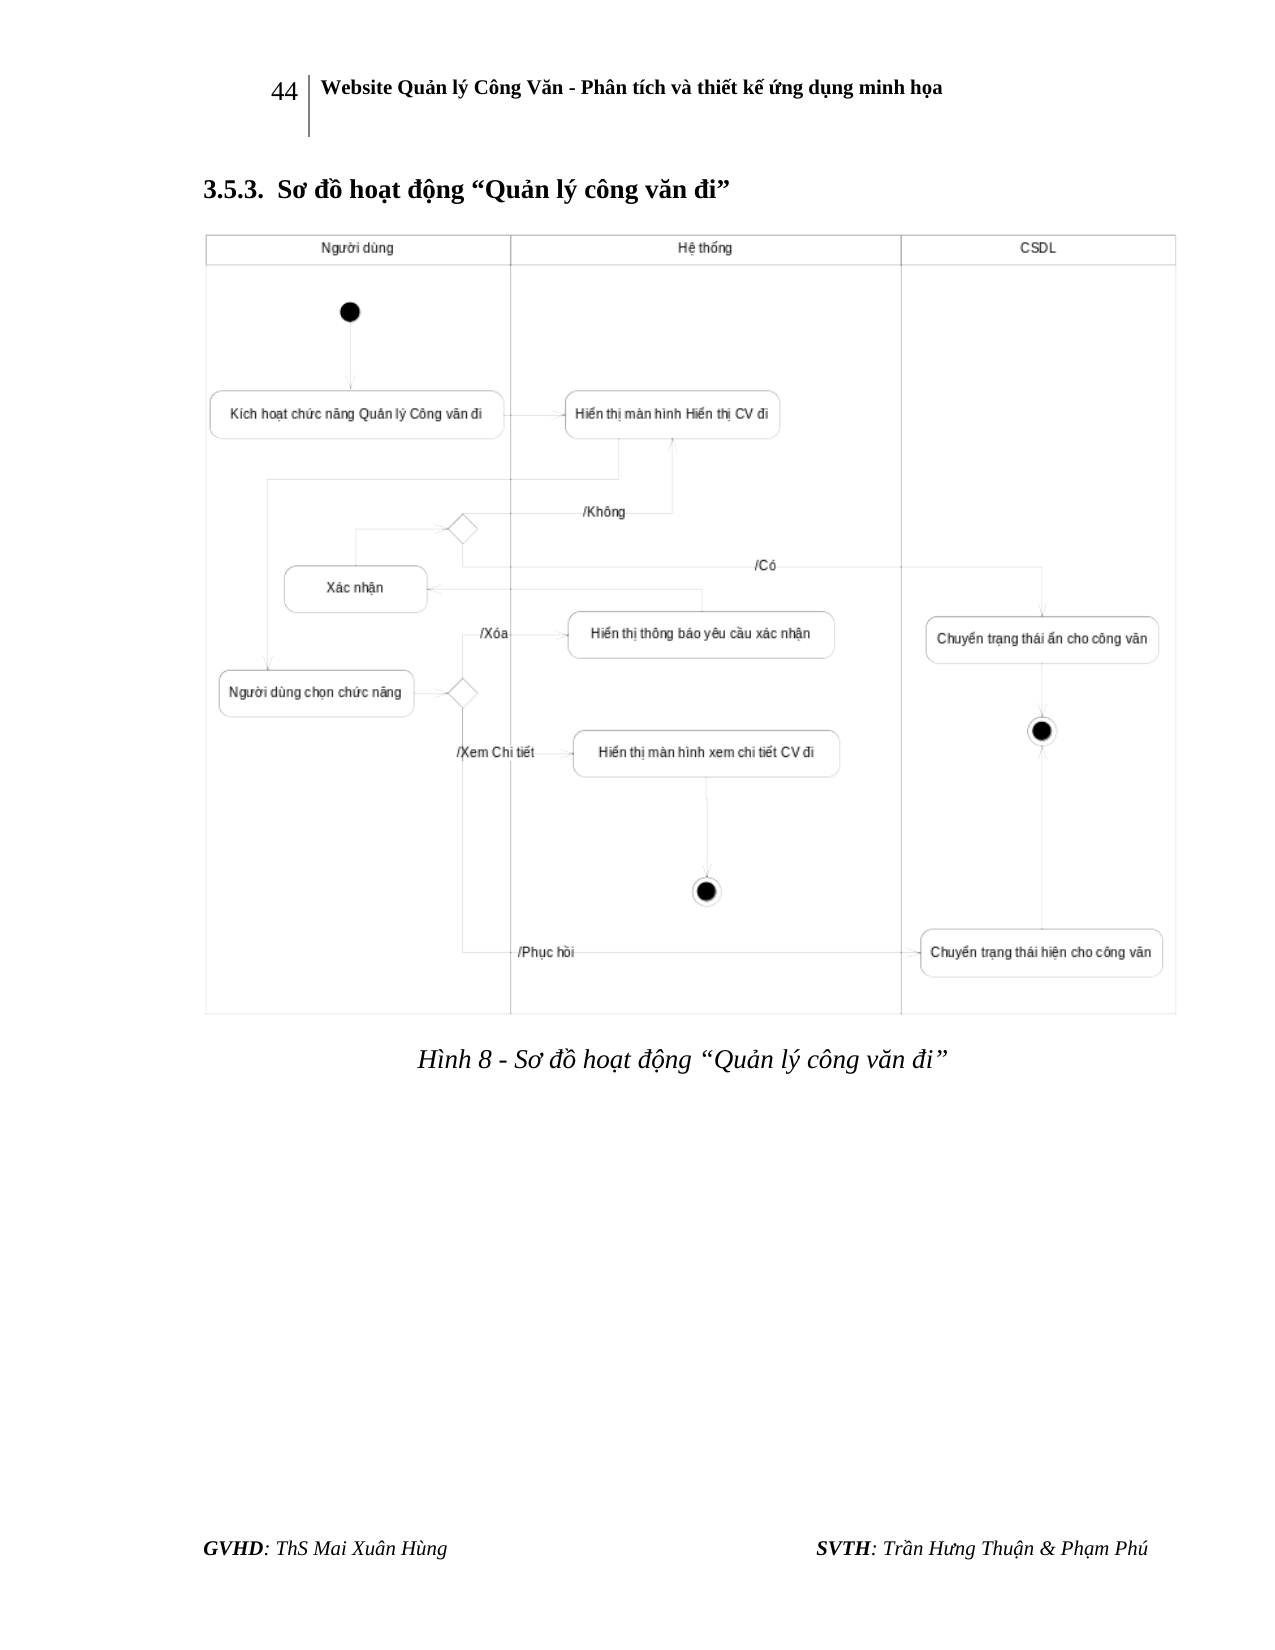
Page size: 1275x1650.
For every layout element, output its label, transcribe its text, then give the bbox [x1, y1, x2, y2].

text Sơ đồ hoạt động “Quản lý công văn đi” [203, 173, 1162, 204]
